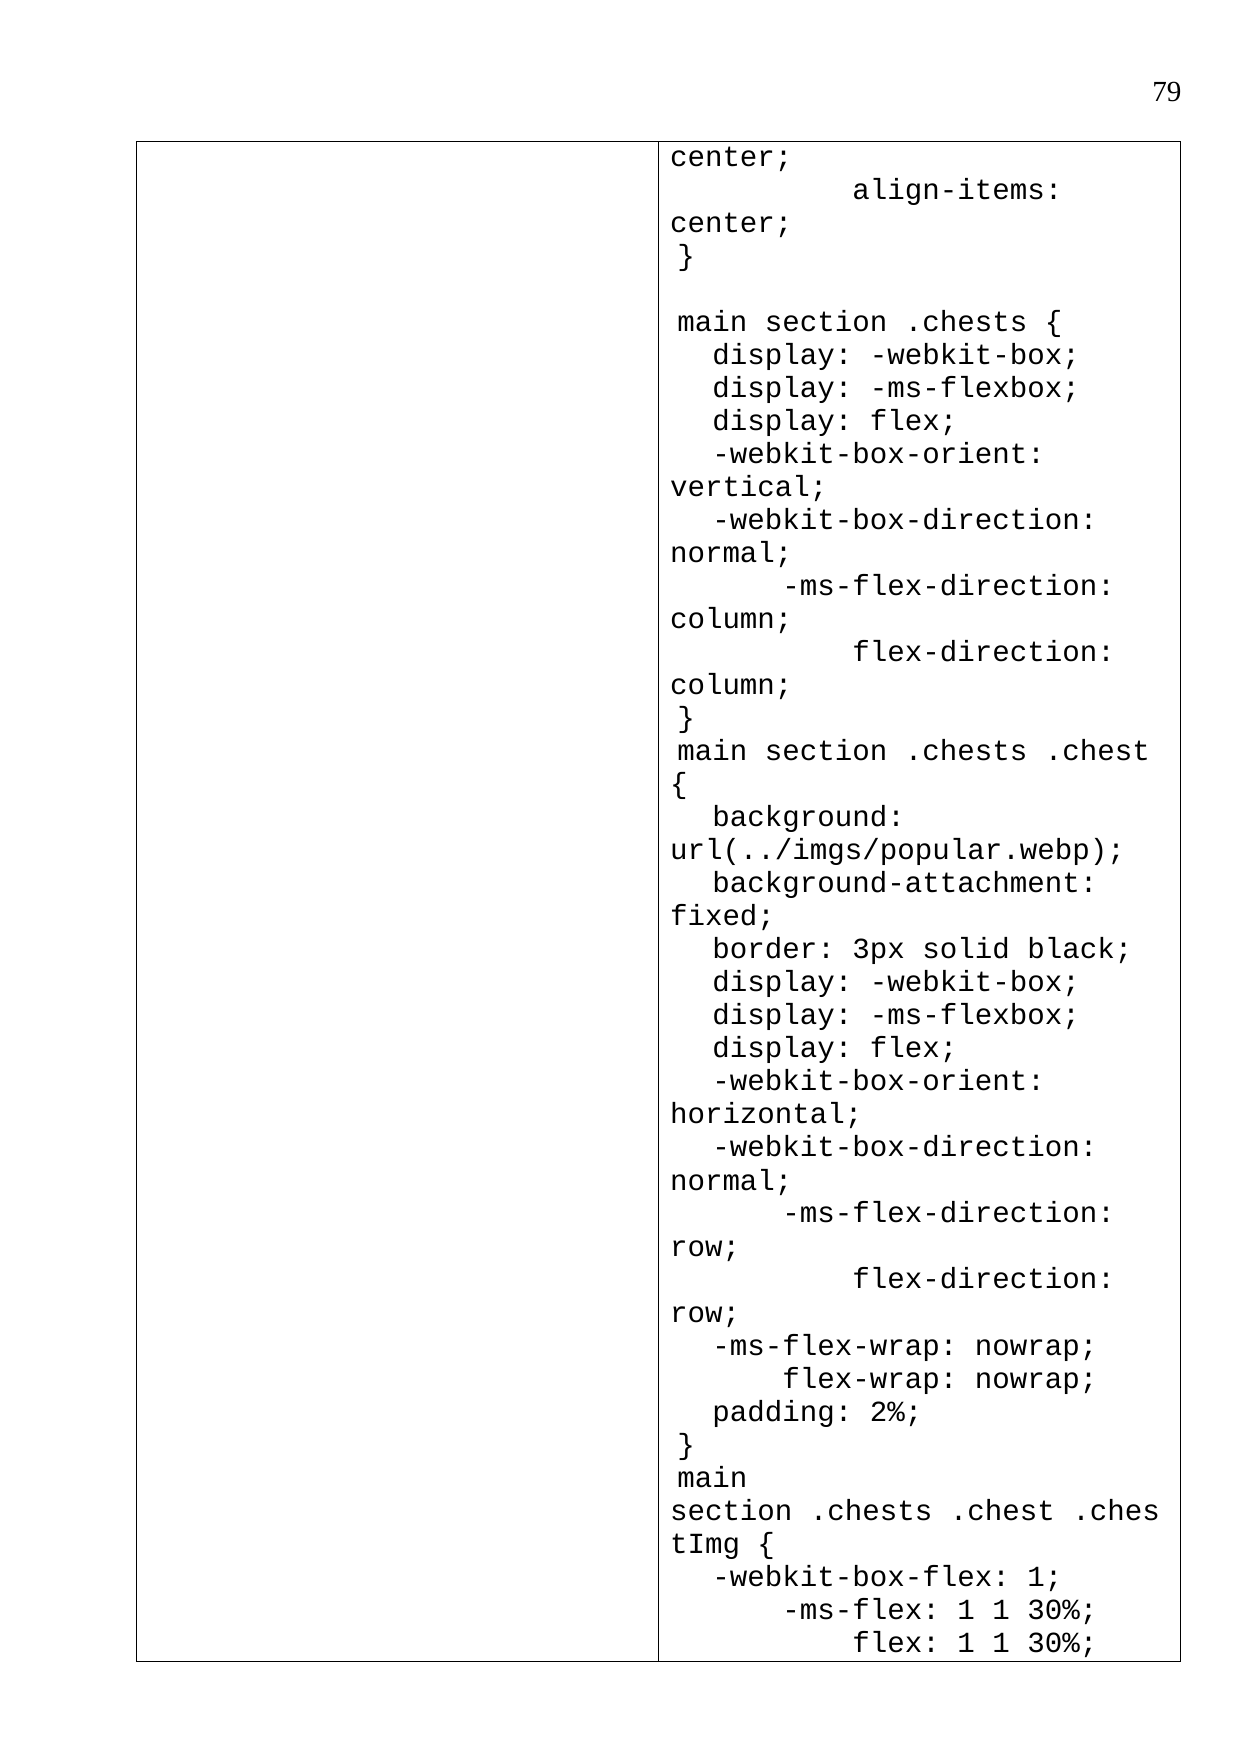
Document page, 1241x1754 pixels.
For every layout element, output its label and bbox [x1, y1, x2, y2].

table_cell [137, 142, 658, 1661]
table_cell [659, 142, 1180, 1661]
